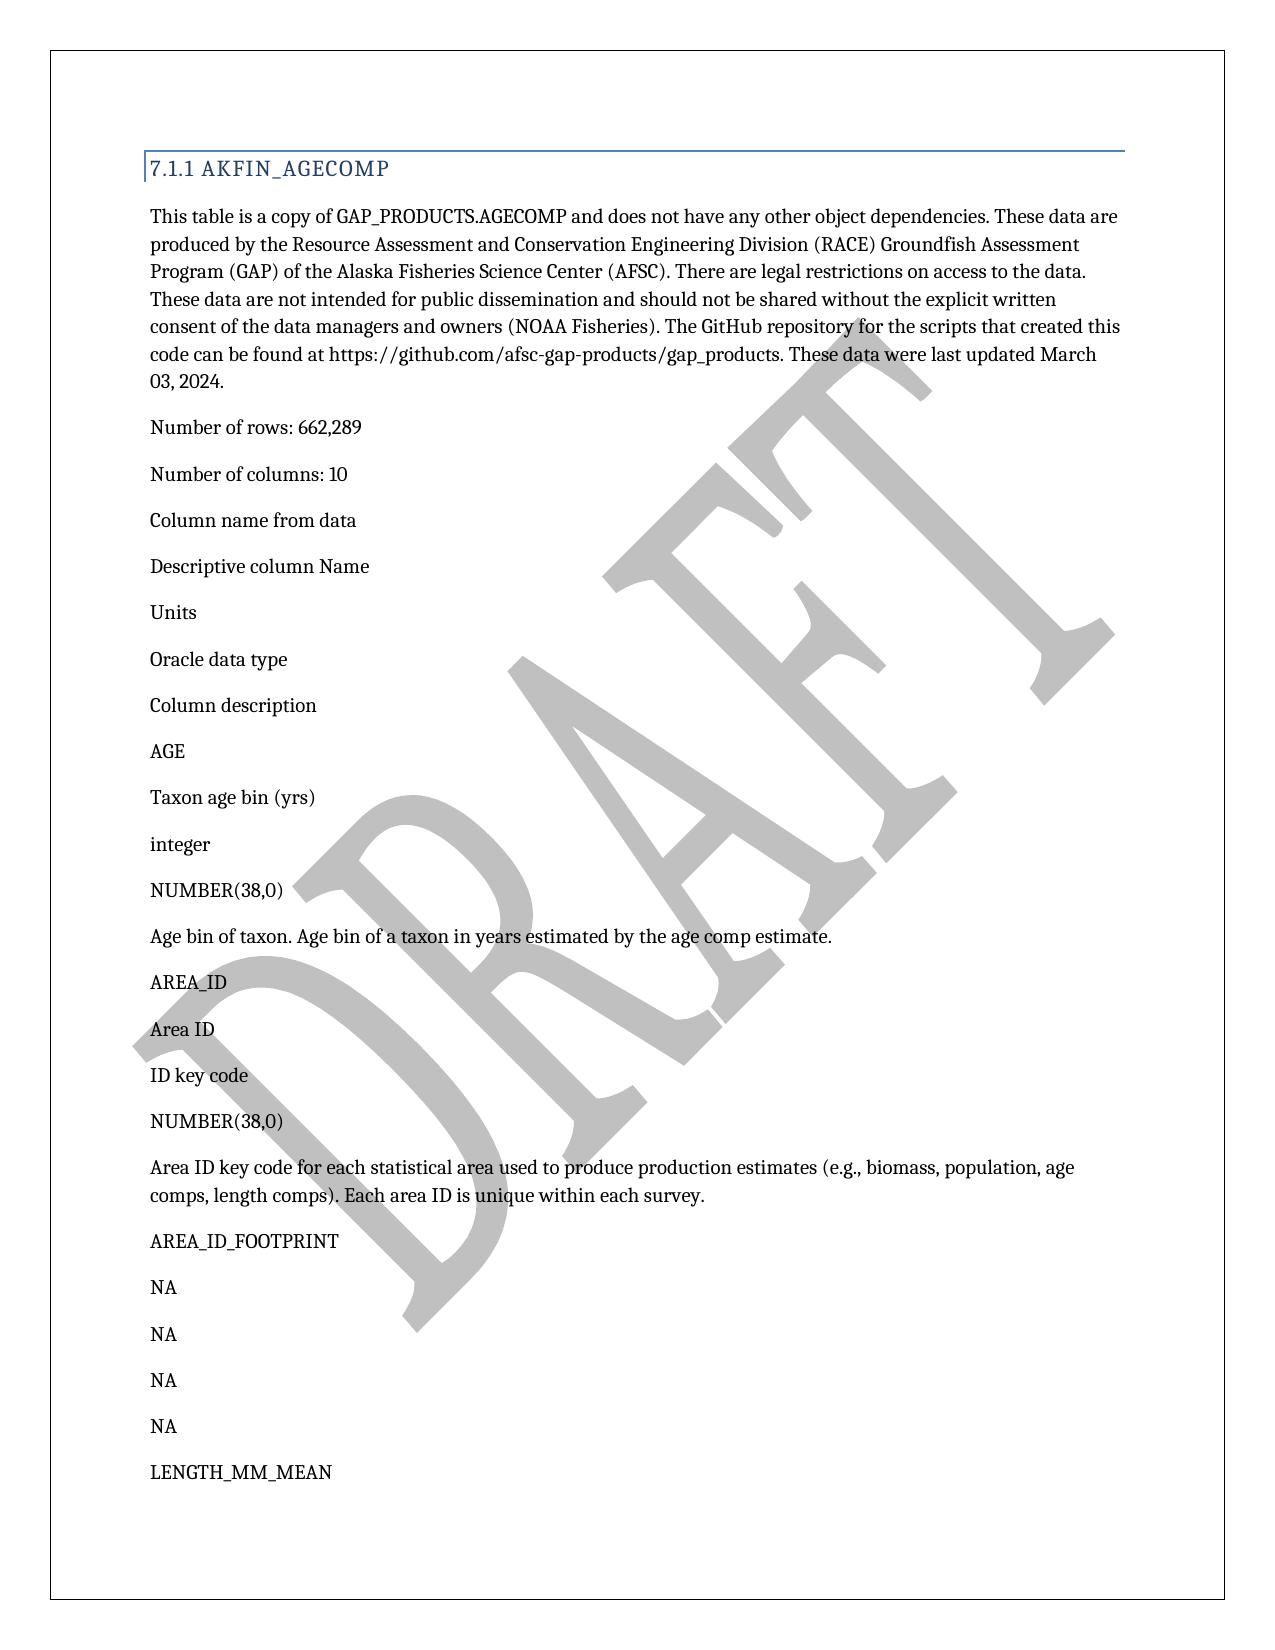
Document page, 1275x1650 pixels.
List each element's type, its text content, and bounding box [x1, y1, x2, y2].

text Column description [150, 693, 1125, 717]
subtitle 7.1.1 AKFIN_AGECOMP [146, 152, 1125, 182]
text ID key code [150, 1063, 1125, 1087]
text AGE [150, 740, 1125, 764]
text NUMBER(38,0) [150, 878, 1125, 902]
text Number of rows: 662,289 [150, 416, 1125, 440]
text Area ID key code for each statistical area used to produce production estimates (e.g., biomass, population, age comps, length comps). Each area ID is unique within each survey. [150, 1156, 1125, 1207]
text Area ID [150, 1017, 1125, 1041]
text Number of columns: 10 [150, 462, 1125, 486]
text Taxon age bin (yrs) [150, 786, 1125, 810]
text LENGTH_MM_MEAN [150, 1461, 1125, 1485]
text NA [150, 1415, 1125, 1439]
text AREA_ID [150, 971, 1125, 995]
text Units [150, 601, 1125, 625]
text Descriptive column Name [150, 555, 1125, 579]
text integer [150, 832, 1125, 856]
text Age bin of taxon. Age bin of a taxon in years estimated by the age comp estimate. [150, 925, 1125, 949]
text NUMBER(38,0) [150, 1110, 1125, 1134]
text Oracle data type [150, 647, 1125, 671]
text NA [150, 1322, 1125, 1346]
text NA [150, 1276, 1125, 1300]
text Column name from data [150, 508, 1125, 532]
text NA [150, 1368, 1125, 1392]
text AREA_ID_FOOTPRINT [150, 1230, 1125, 1254]
text This table is a copy of GAP_PRODUCTS.AGECOMP and does not have any other object dependencies. These data are produced by the Resource Assessment and Conservation Engineering Division (RACE) Groundfish Assessment Program (GAP) of the Alaska Fisheries Science Center (AFSC). There are legal restrictions on access to the data. These data are not intended for public dissemination and should not be shared without the explicit written consent of the data managers and owners (NOAA Fisheries). The GitHub repository for the scripts that created this code can be found at https://github.com/afsc-gap-products/gap_products. These data were last updated March 03, 2024. [150, 205, 1125, 394]
